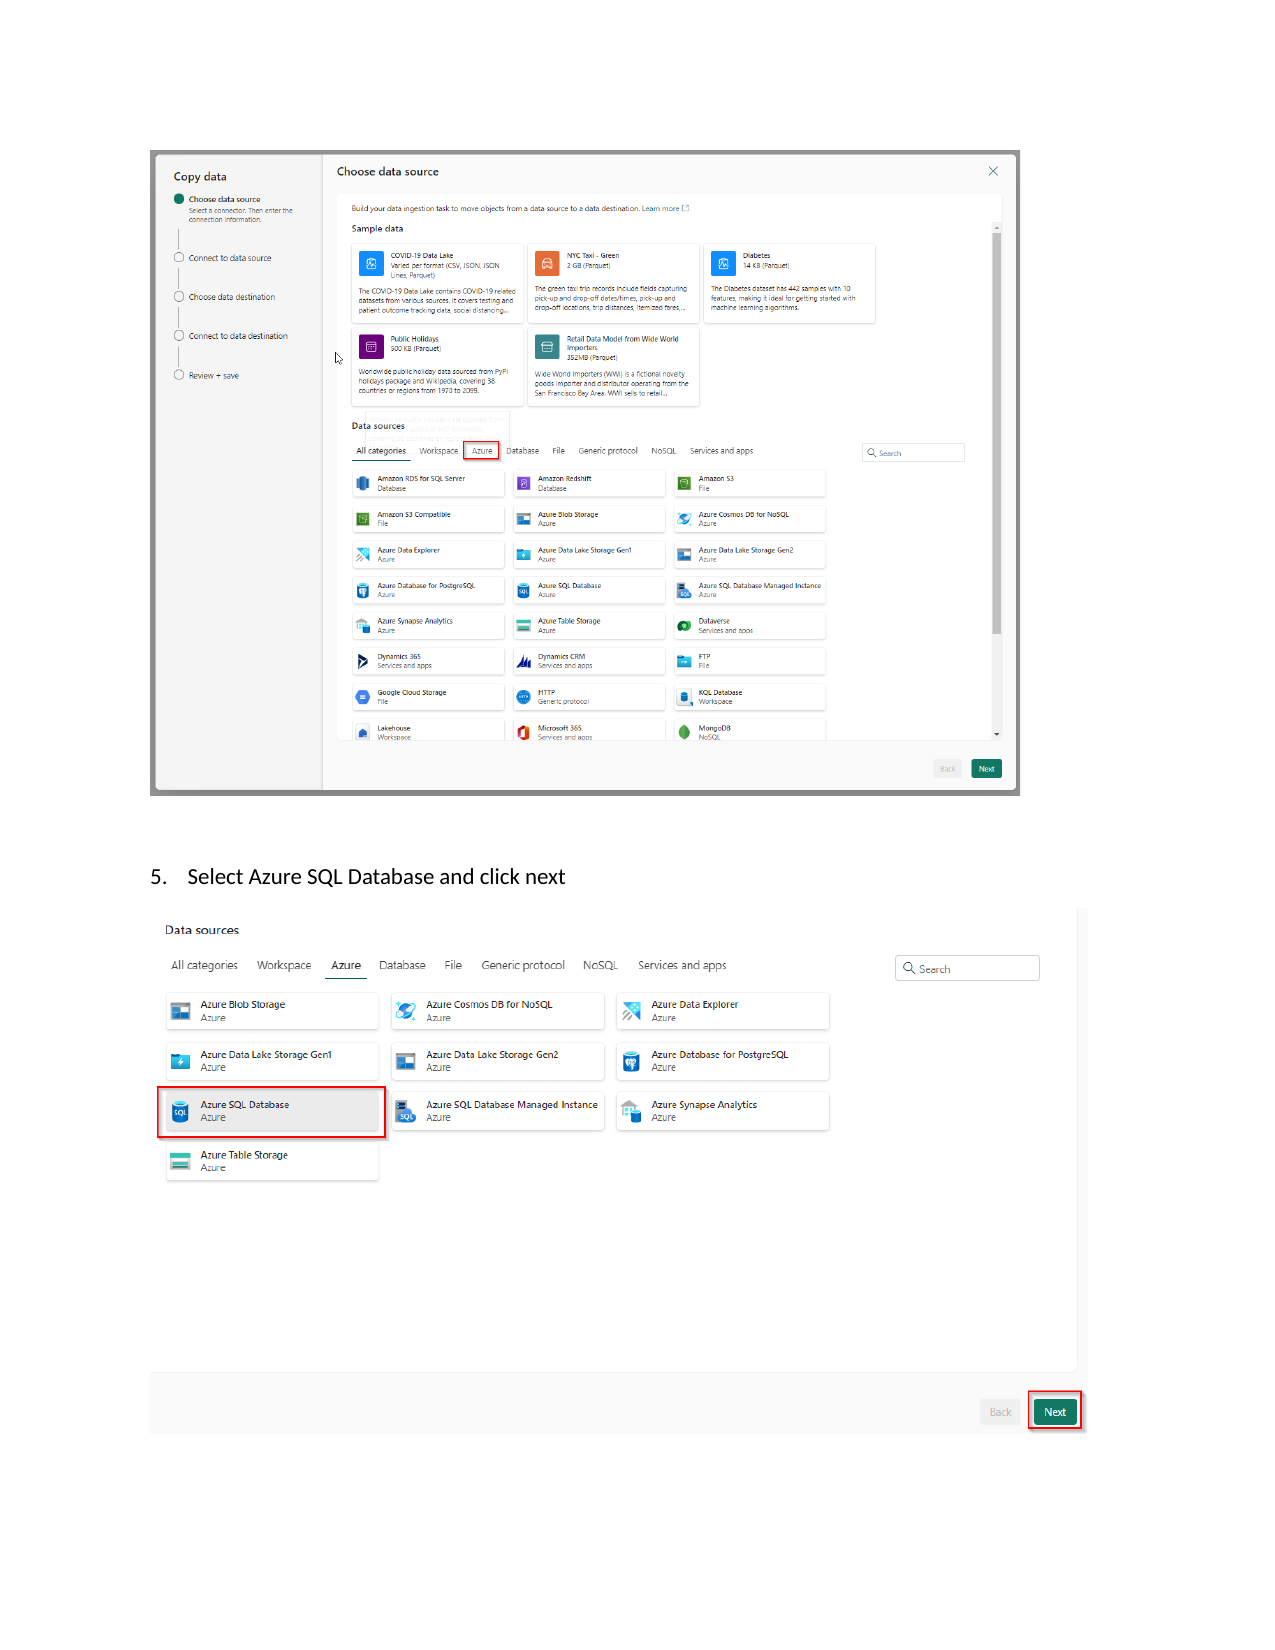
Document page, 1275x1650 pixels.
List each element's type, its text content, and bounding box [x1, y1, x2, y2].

picture [150, 908, 1088, 1434]
picture [150, 150, 1021, 796]
list Select Azure SQL Database and click next [150, 862, 1125, 890]
